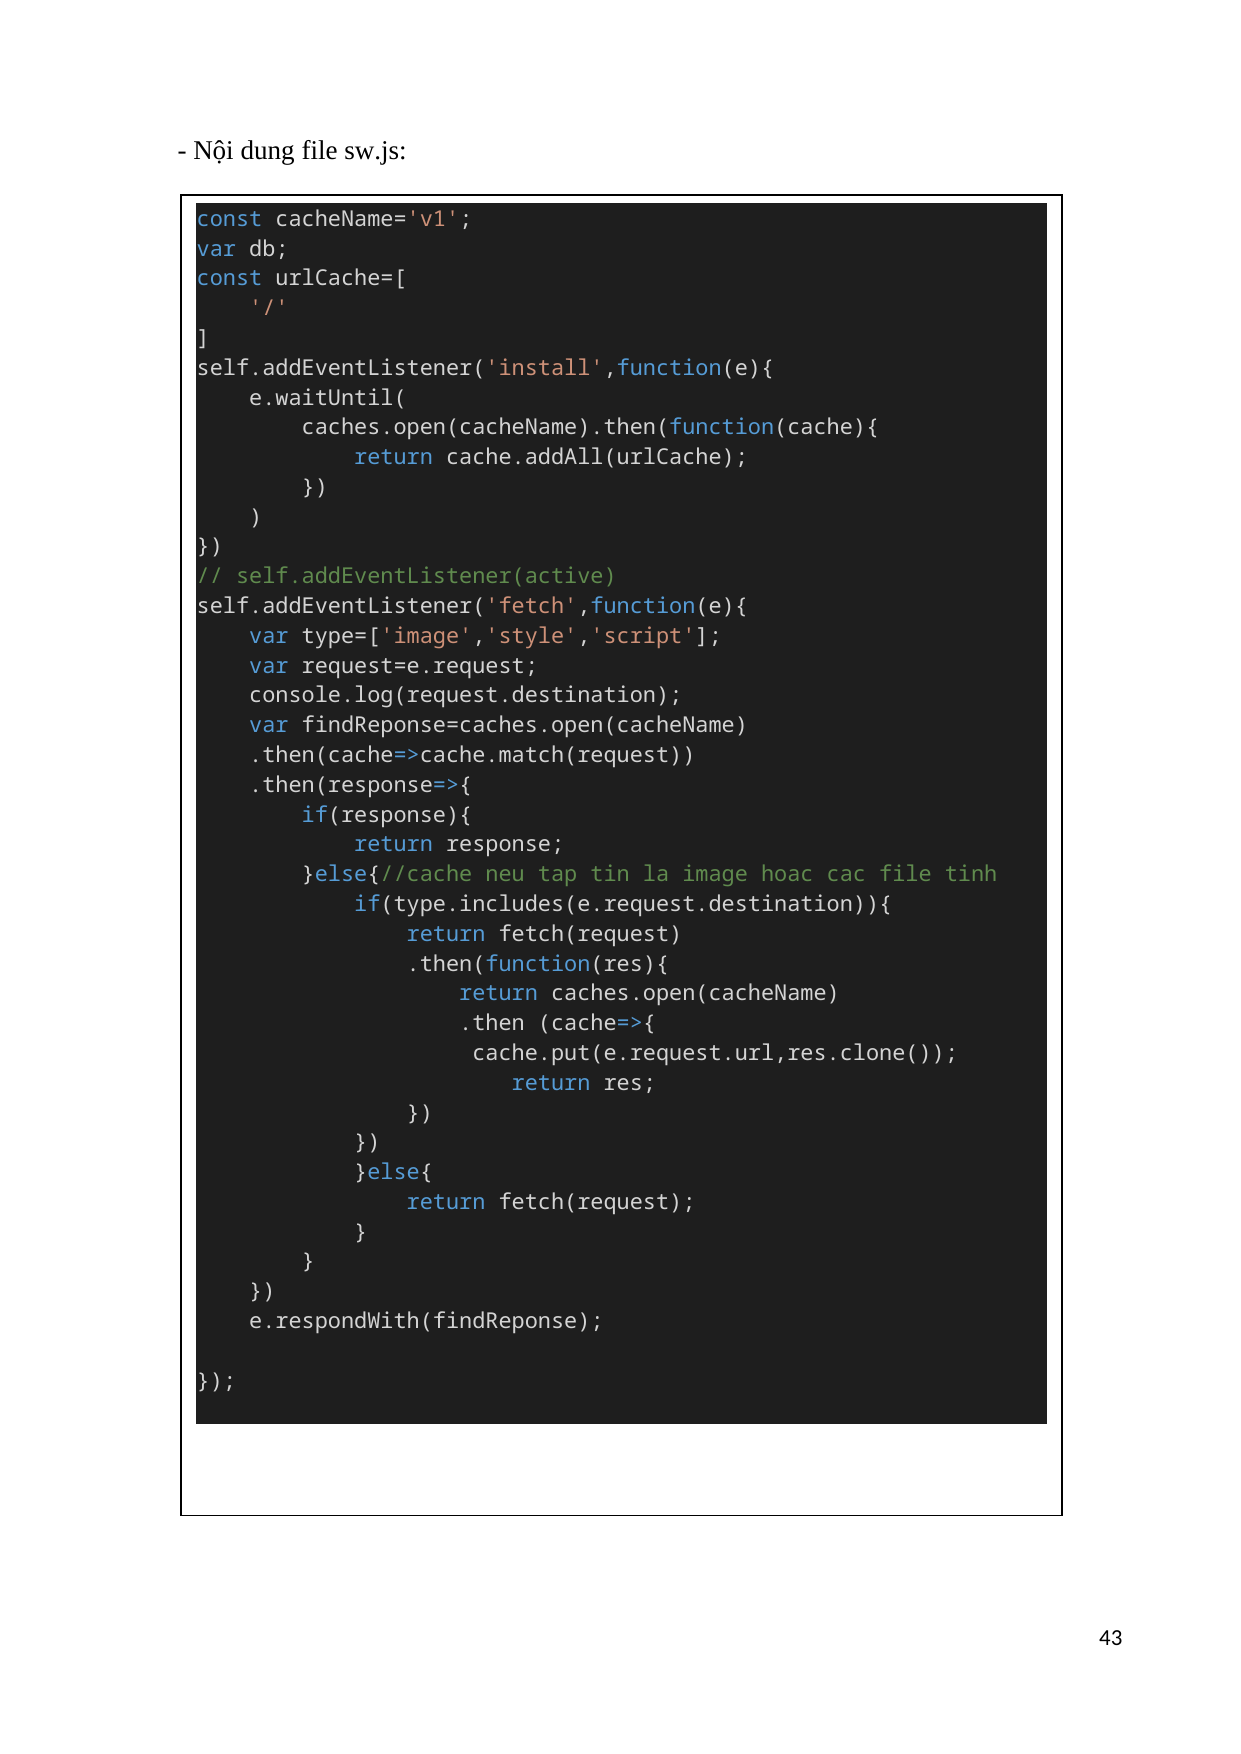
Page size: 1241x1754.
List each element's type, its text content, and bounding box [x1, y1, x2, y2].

text - Nội dung file sw.js: [177, 134, 1122, 165]
